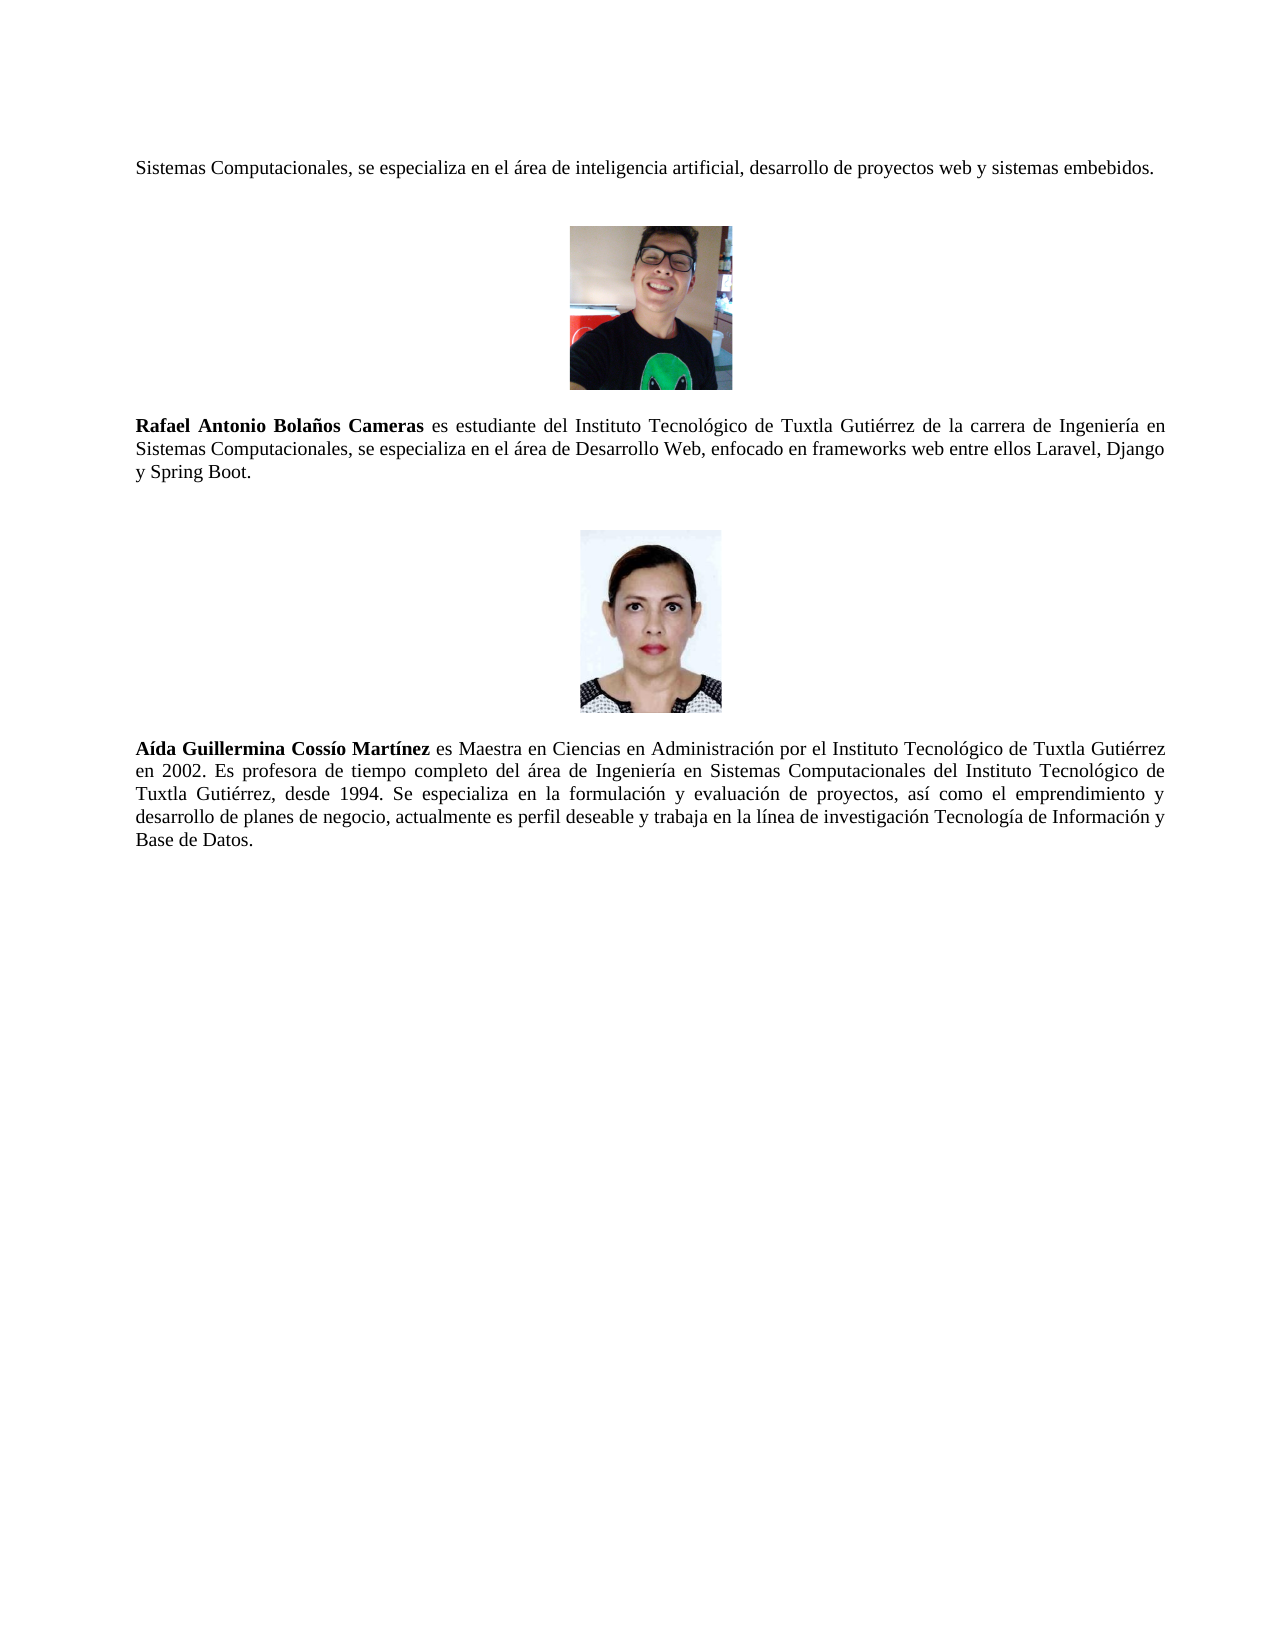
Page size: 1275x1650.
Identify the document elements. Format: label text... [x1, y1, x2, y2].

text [135, 156, 1167, 179]
picture [580, 530, 722, 713]
text Aída Guillermina Cossío Martínez es Maestra en Ciencias en Administración por el Instituto Tecnológico de Tuxtla Gutiérrez en 2002. Es profesora de tiempo completo del área de Ingeniería en Sistemas Computacionales del Instituto Tecnológico de Tuxtla Gutiérrez, desde 1994. Se especializa en la formulación y evaluación de proyectos, así como el emprendimiento y desarrollo de planes de negocio, actualmente es perfil deseable y trabaja en la línea de investigación Tecnología de Información y Base de Datos. [135, 737, 1167, 851]
picture [569, 226, 733, 390]
text Rafael Antonio Bolaños Cameras es estudiante del Instituto Tecnológico de Tuxtla Gutiérrez de la carrera de Ingeniería en Sistemas Computacionales, se especializa en el área de Desarrollo Web, enfocado en frameworks web entre ellos Laravel, Django y Spring Boot. [135, 414, 1167, 483]
